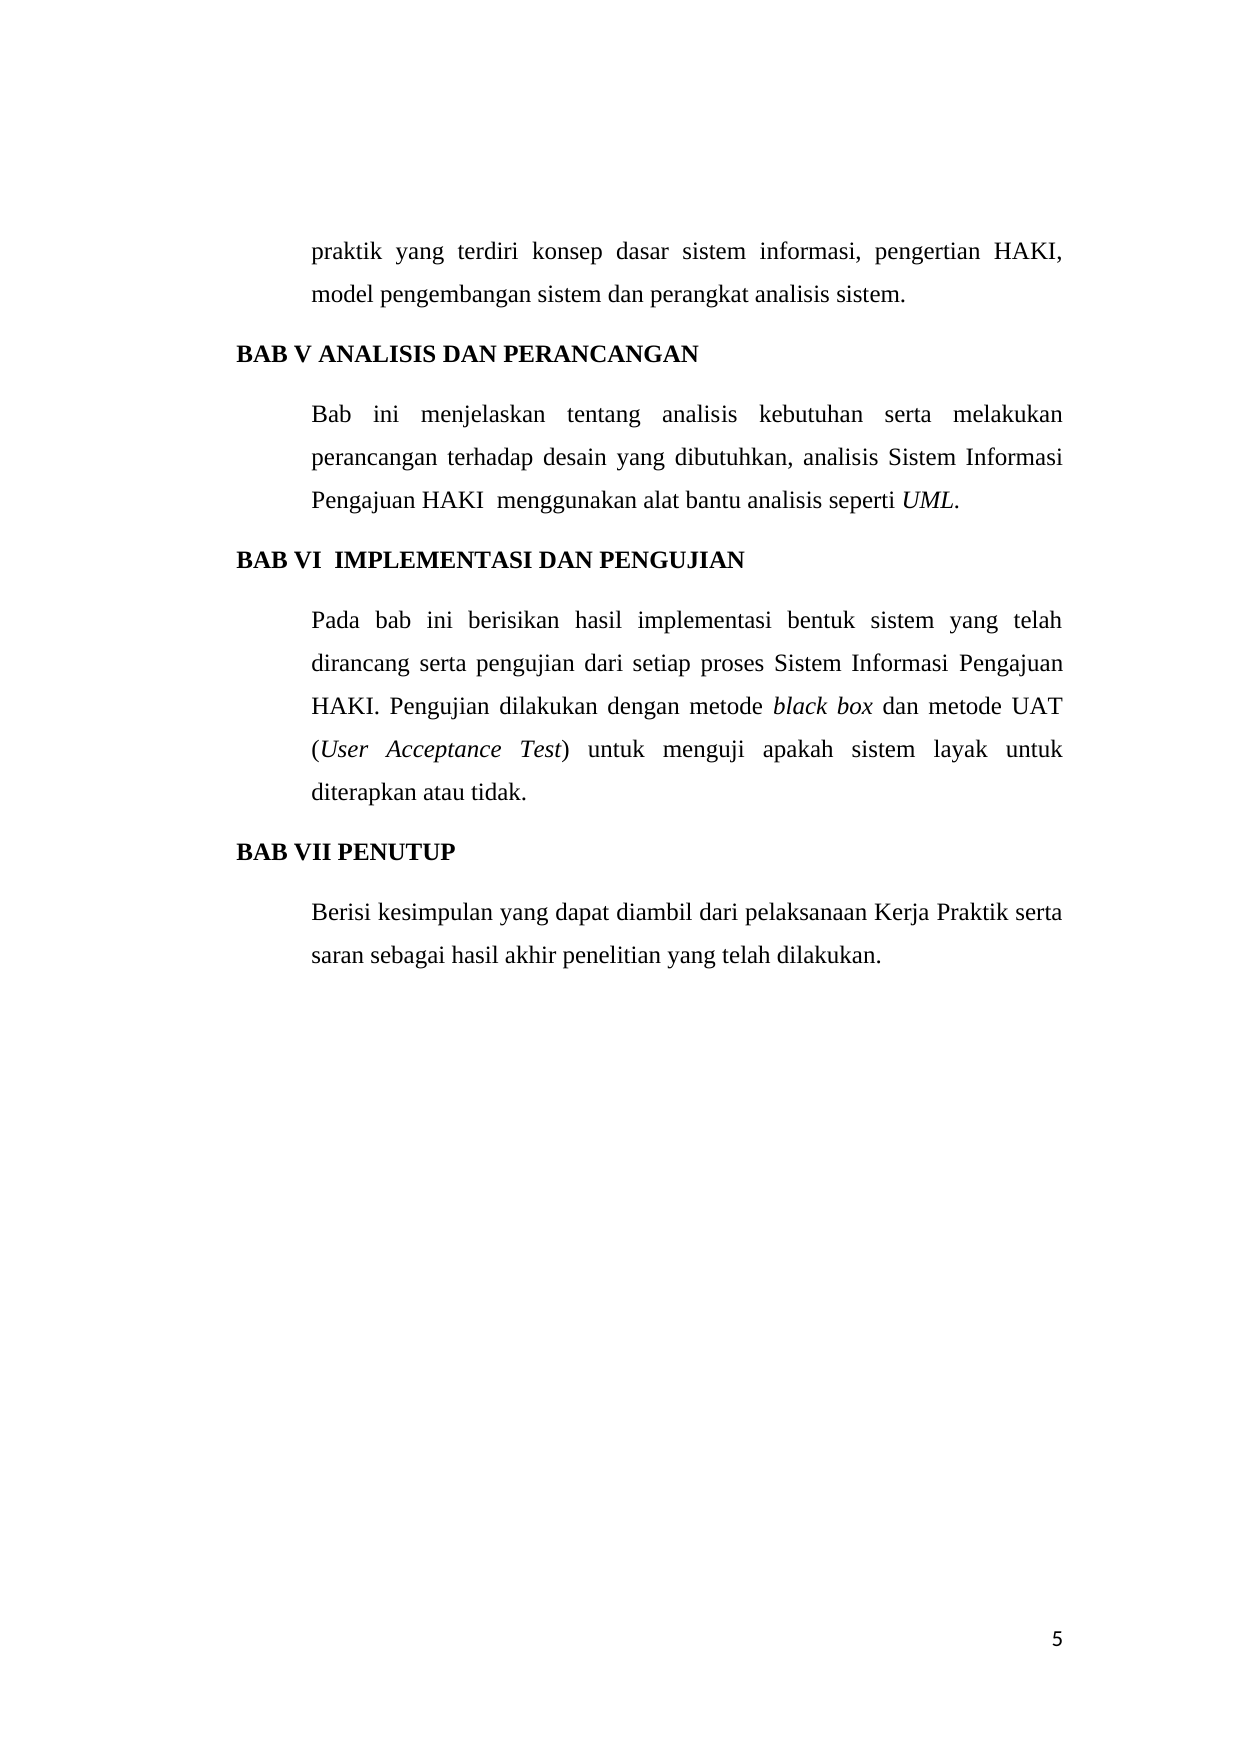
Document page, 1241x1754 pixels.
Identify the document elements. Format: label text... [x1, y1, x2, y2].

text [311, 236, 1063, 308]
text Bab ini menjelaskan tentang analisis kebutuhan serta melakukan perancangan terhadap desain yang dibutuhkan, analisis Sistem Informasi Pengajuan HAKI menggunakan alat bantu analisis seperti UML. [311, 399, 1063, 514]
text BAB VI IMPLEMENTASI DAN PENGUJIAN [236, 545, 1063, 574]
text BAB VII PENUTUP [236, 837, 1063, 866]
text BAB V ANALISIS DAN PERANCANGAN [236, 339, 1063, 368]
text Pada bab ini berisikan hasil implementasi bentuk sistem yang telah dirancang serta pengujian dari setiap proses Sistem Informasi Pengajuan HAKI. Pengujian dilakukan dengan metode black box dan metode UAT (User Acceptance Test) untuk menguji apakah sistem layak untuk diterapkan atau tidak. [311, 605, 1063, 806]
text Berisi kesimpulan yang dapat diambil dari pelaksanaan Kerja Praktik serta saran sebagai hasil akhir penelitian yang telah dilakukan. [311, 897, 1063, 969]
